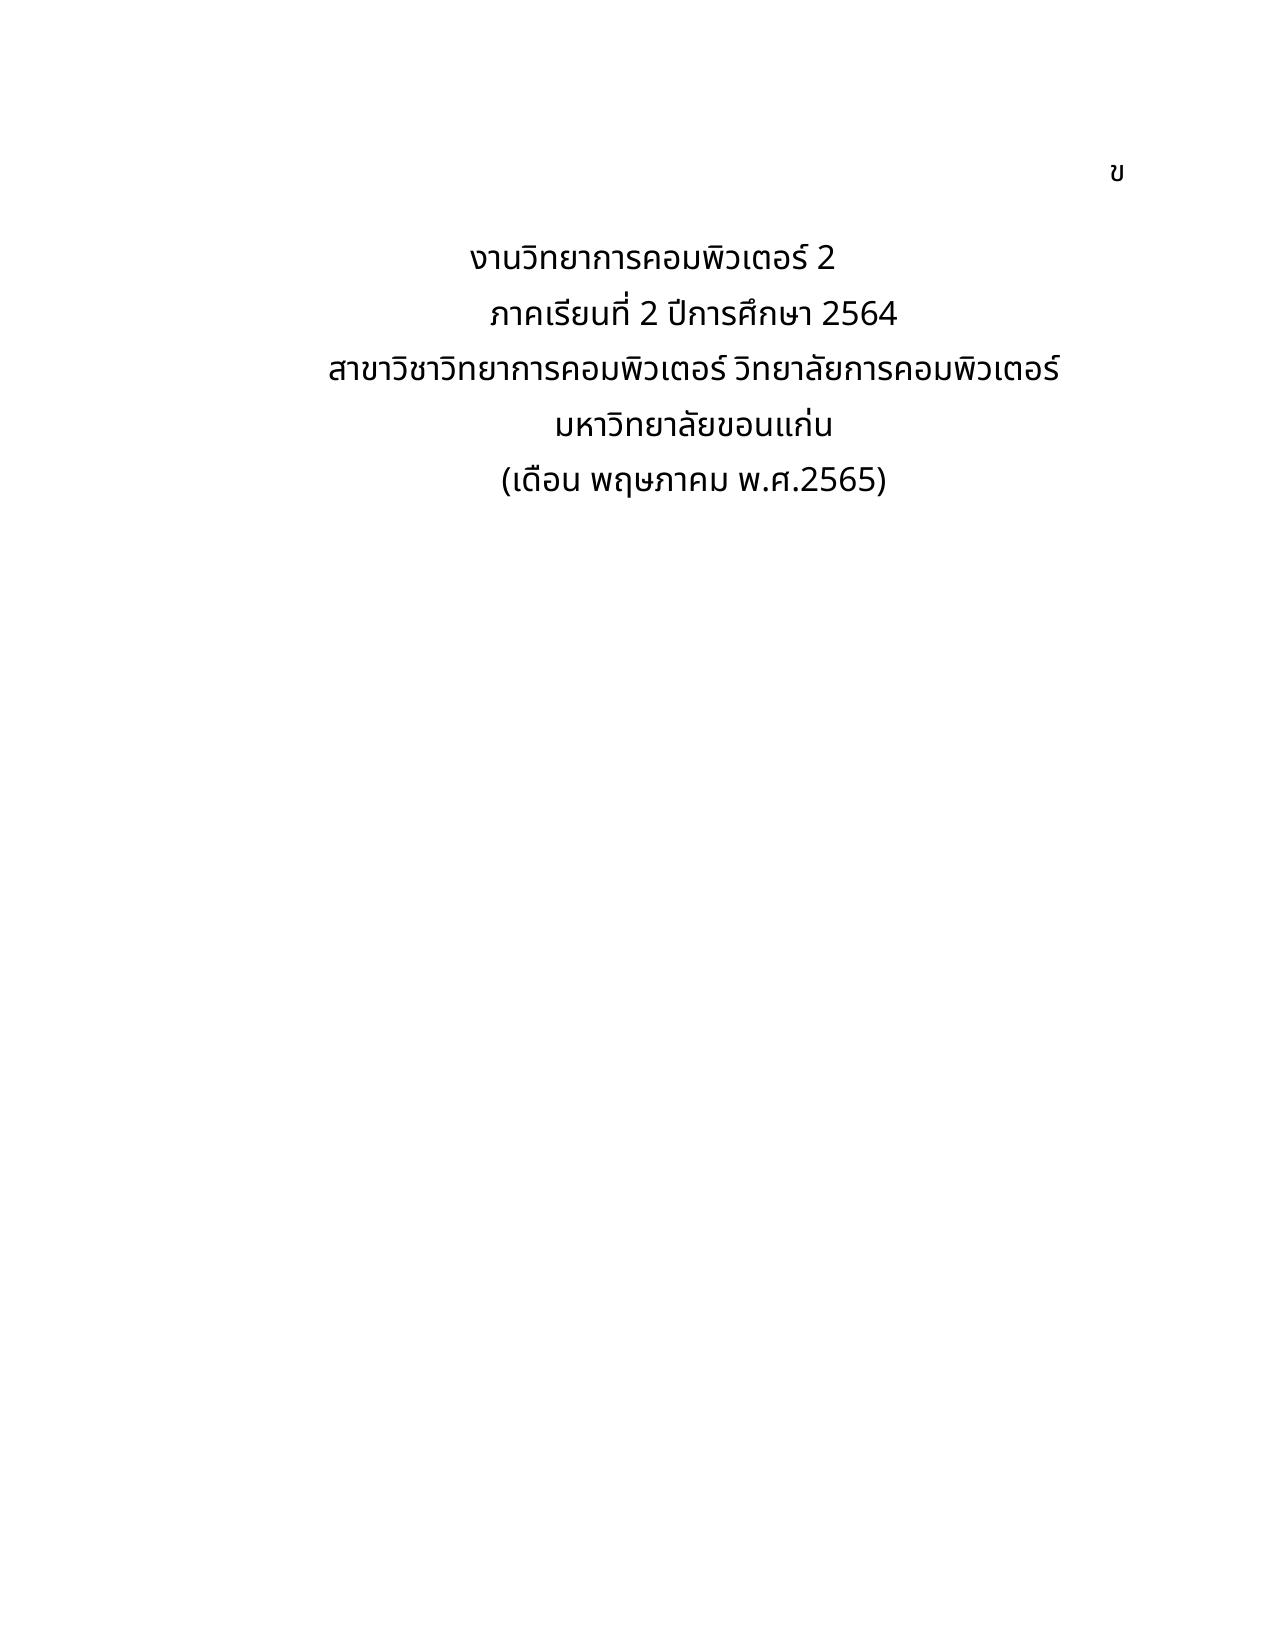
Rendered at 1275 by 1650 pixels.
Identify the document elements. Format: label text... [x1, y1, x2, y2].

text สาขาวิชาวิทยาการคอมพิวเตอร์ วิทยาลัยการคอมพิวเตอร์ [228, 345, 1078, 396]
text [228, 234, 1078, 284]
text มหาวิทยาลัยขอนแก่น [228, 401, 1078, 451]
text ภาคเรียนที่ 2 ปีการศึกษา 2564 [228, 289, 1078, 340]
text (เดือน พฤษภาคม พ.ศ.2565) [228, 456, 1078, 507]
